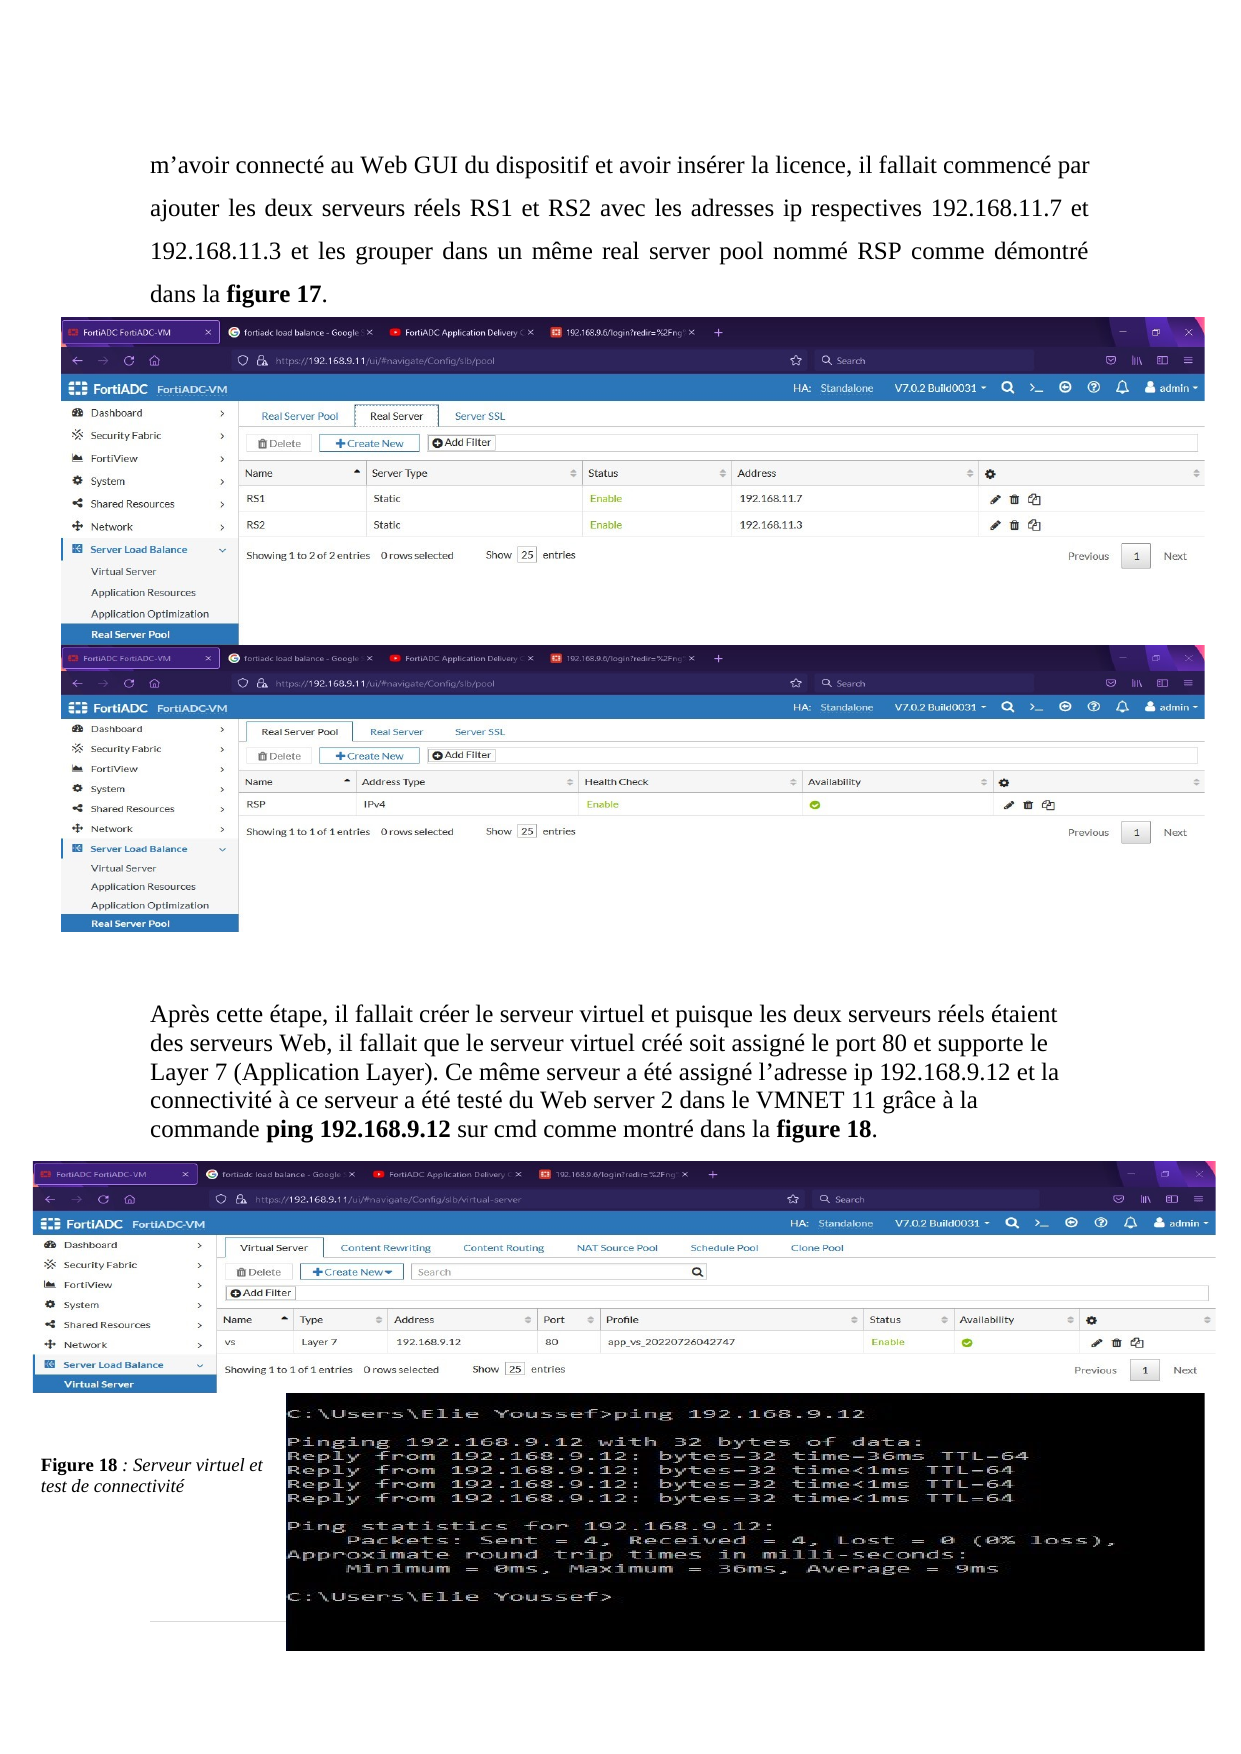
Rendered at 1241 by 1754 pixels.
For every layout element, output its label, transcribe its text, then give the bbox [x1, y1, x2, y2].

picture [32, 1161, 1216, 1651]
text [150, 150, 1090, 308]
text Après cette étape, il fallait créer le serveur virtuel et puisque les deux serveurs réels étaient des serveurs Web, il fallait que le serveur virtuel créé soit assigné le port 80 et supporte le Layer 7 (Application Layer). Ce même serveur a été assigné l’adresse ip 192.168.9.12 et la connectivité à ce serveur a été testé du Web server 2 dans le VMNET 11 grâce à la commande ping 192.168.9.12 sur cmd comme montré dans la figure 18. [150, 999, 1090, 1143]
picture [61, 317, 1205, 932]
